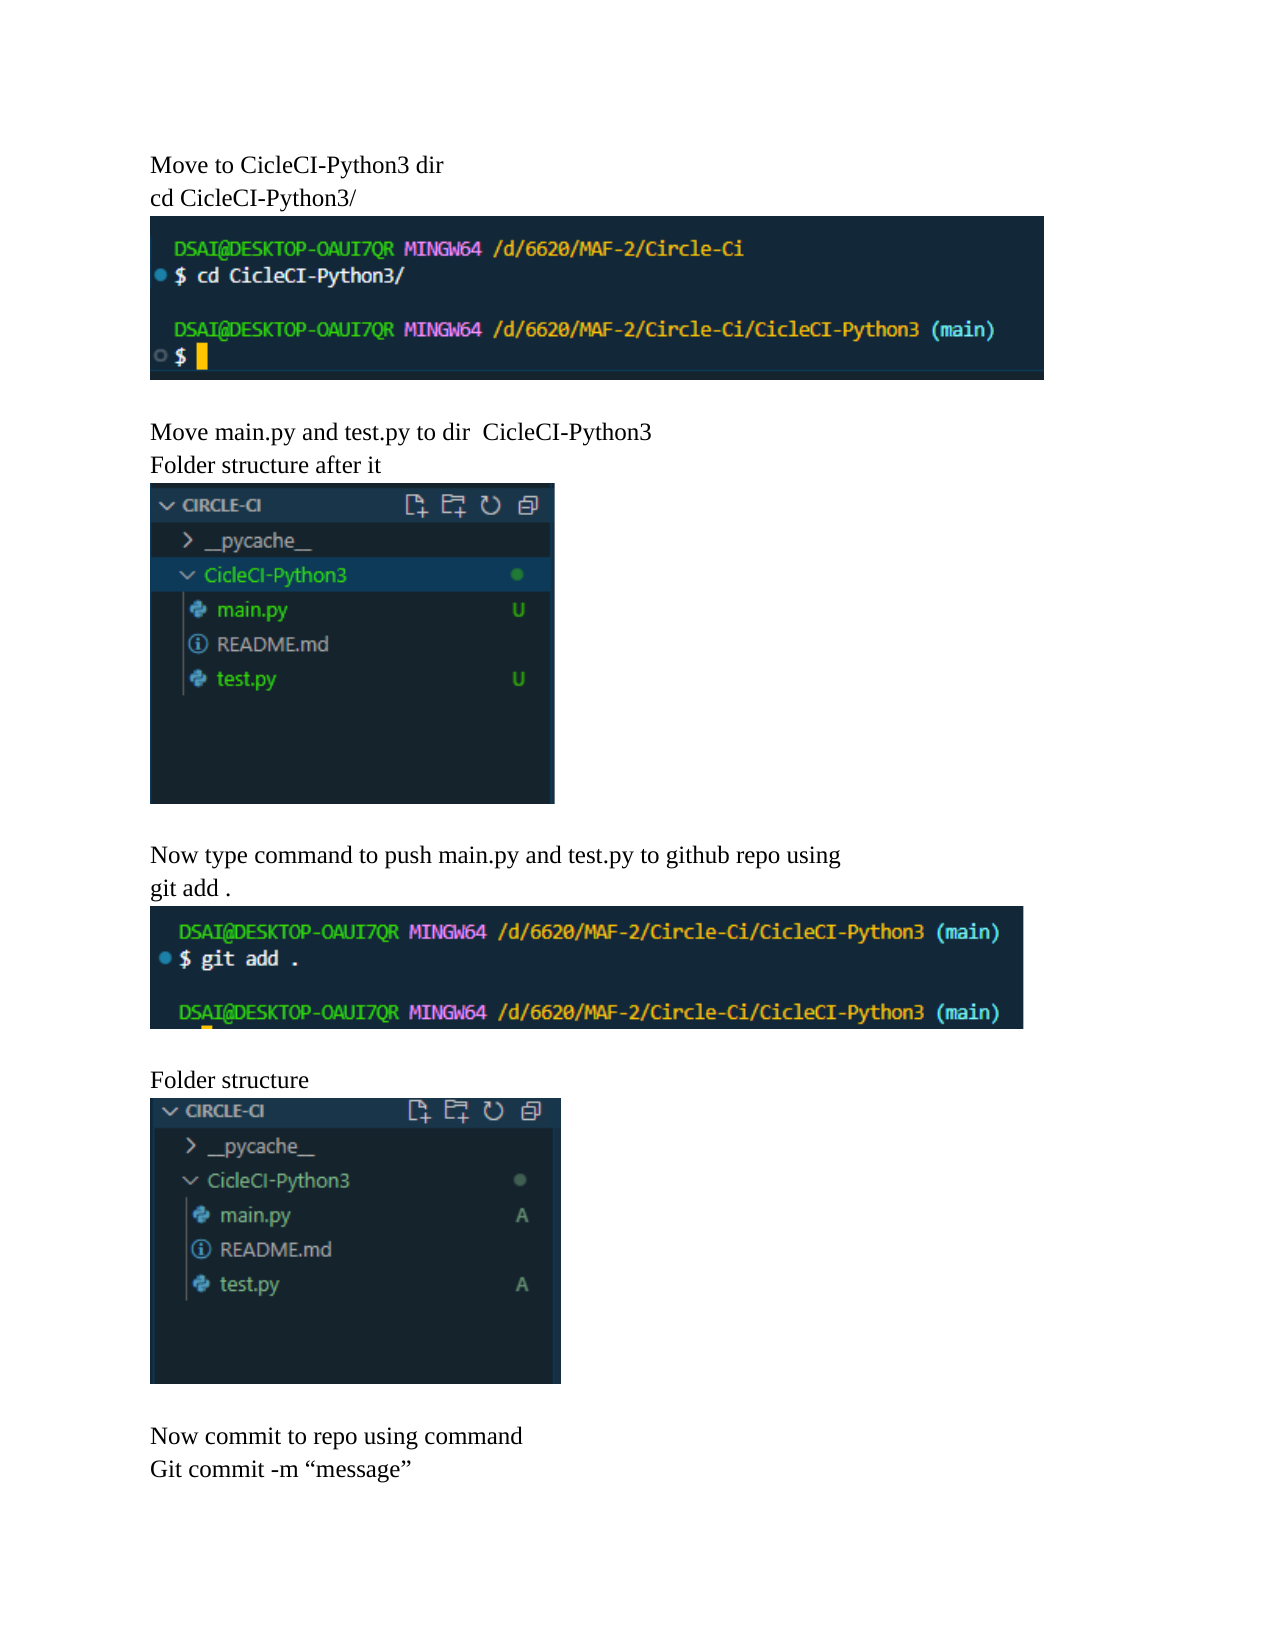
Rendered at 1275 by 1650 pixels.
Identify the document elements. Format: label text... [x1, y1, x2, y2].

text Git commit -m “message” [150, 1454, 1125, 1483]
picture [150, 216, 1044, 380]
text cd CicleCI-Python3/ [150, 183, 1125, 212]
picture [150, 1098, 561, 1384]
text Now type command to push main.py and test.py to github repo using [150, 840, 1125, 869]
text git add . [150, 873, 1125, 902]
text Move to CicleCI-Python3 dir [150, 150, 1125, 179]
picture [150, 906, 1024, 1029]
text Folder structure [150, 1065, 1125, 1094]
picture [150, 483, 555, 804]
text Move main.py and test.py to dir CicleCI-Python3 [150, 417, 1125, 446]
text Folder structure after it [150, 450, 1125, 479]
text Now commit to repo using command [150, 1421, 1125, 1449]
